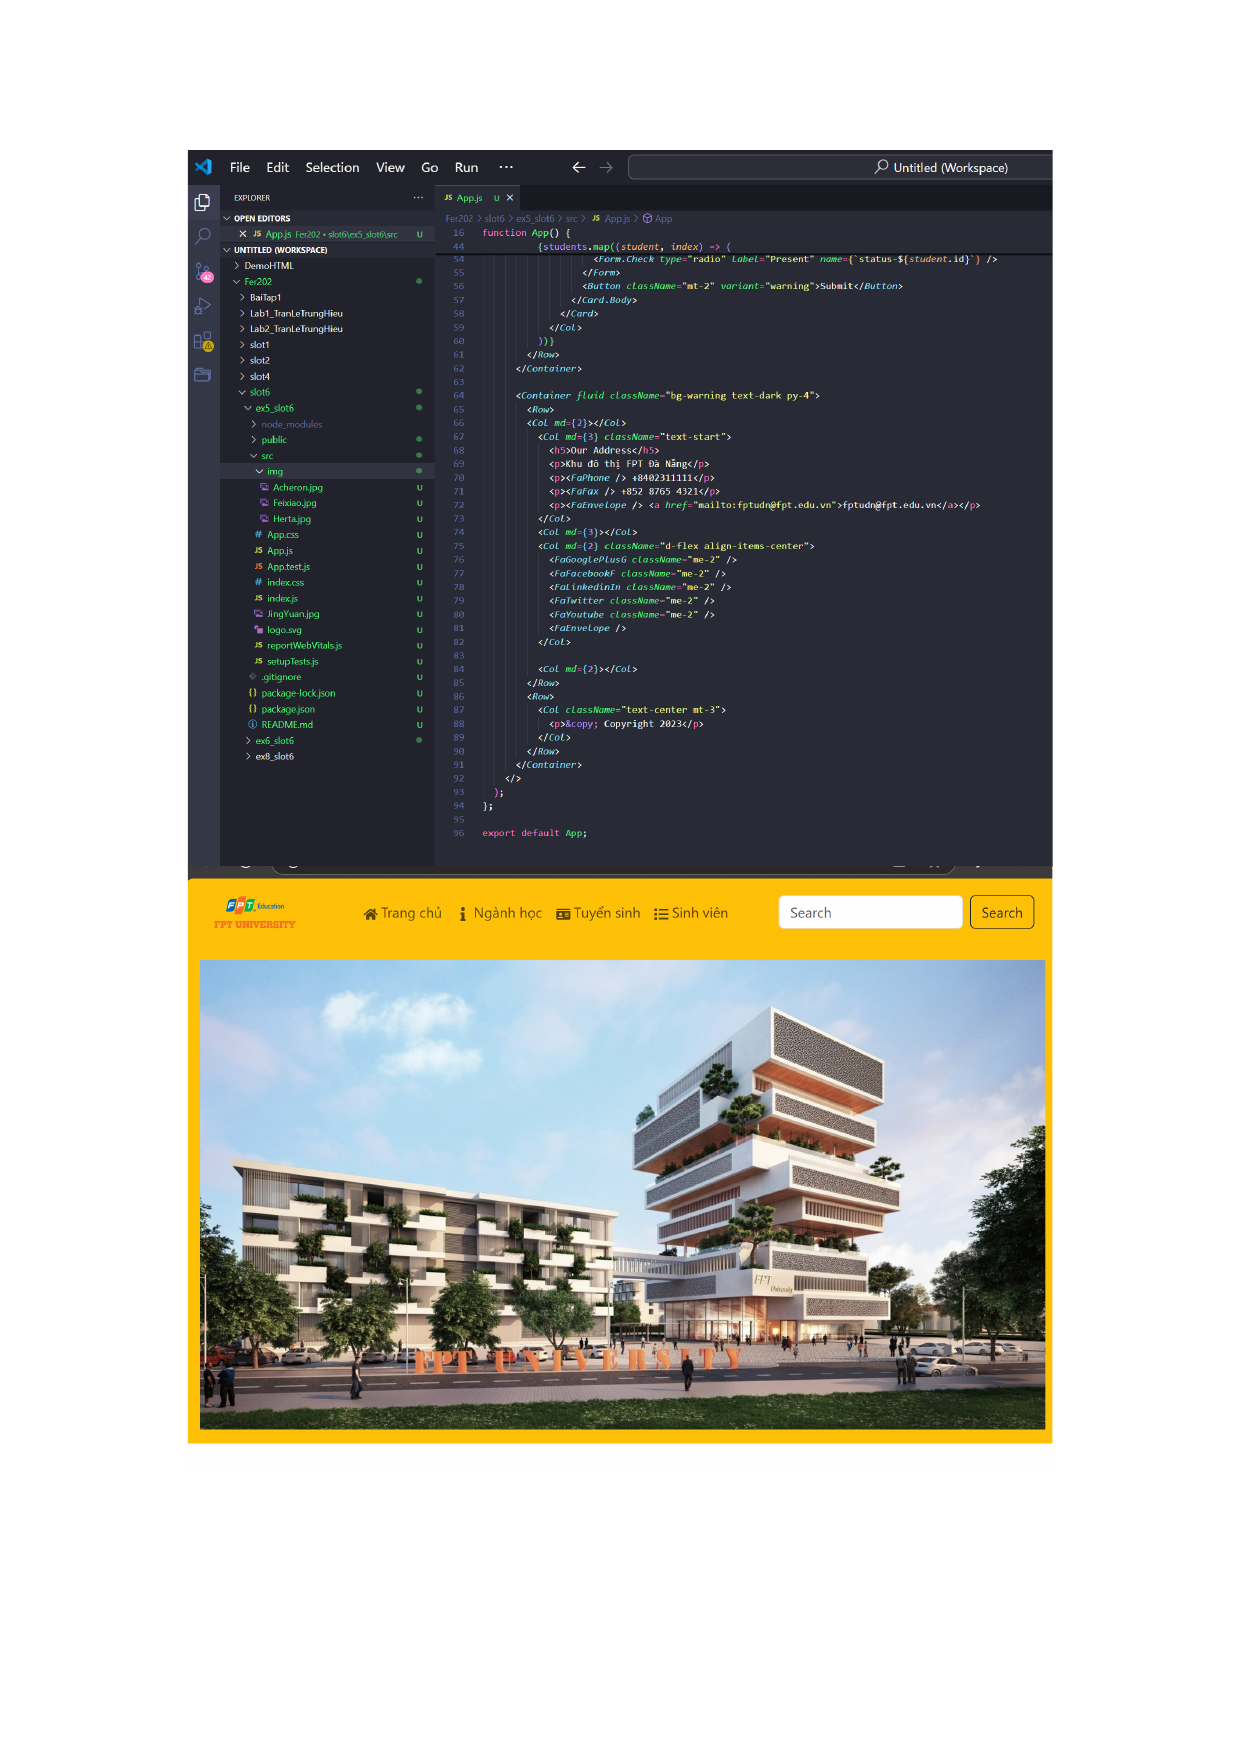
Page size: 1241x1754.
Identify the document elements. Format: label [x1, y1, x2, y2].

picture [187, 150, 1053, 1472]
